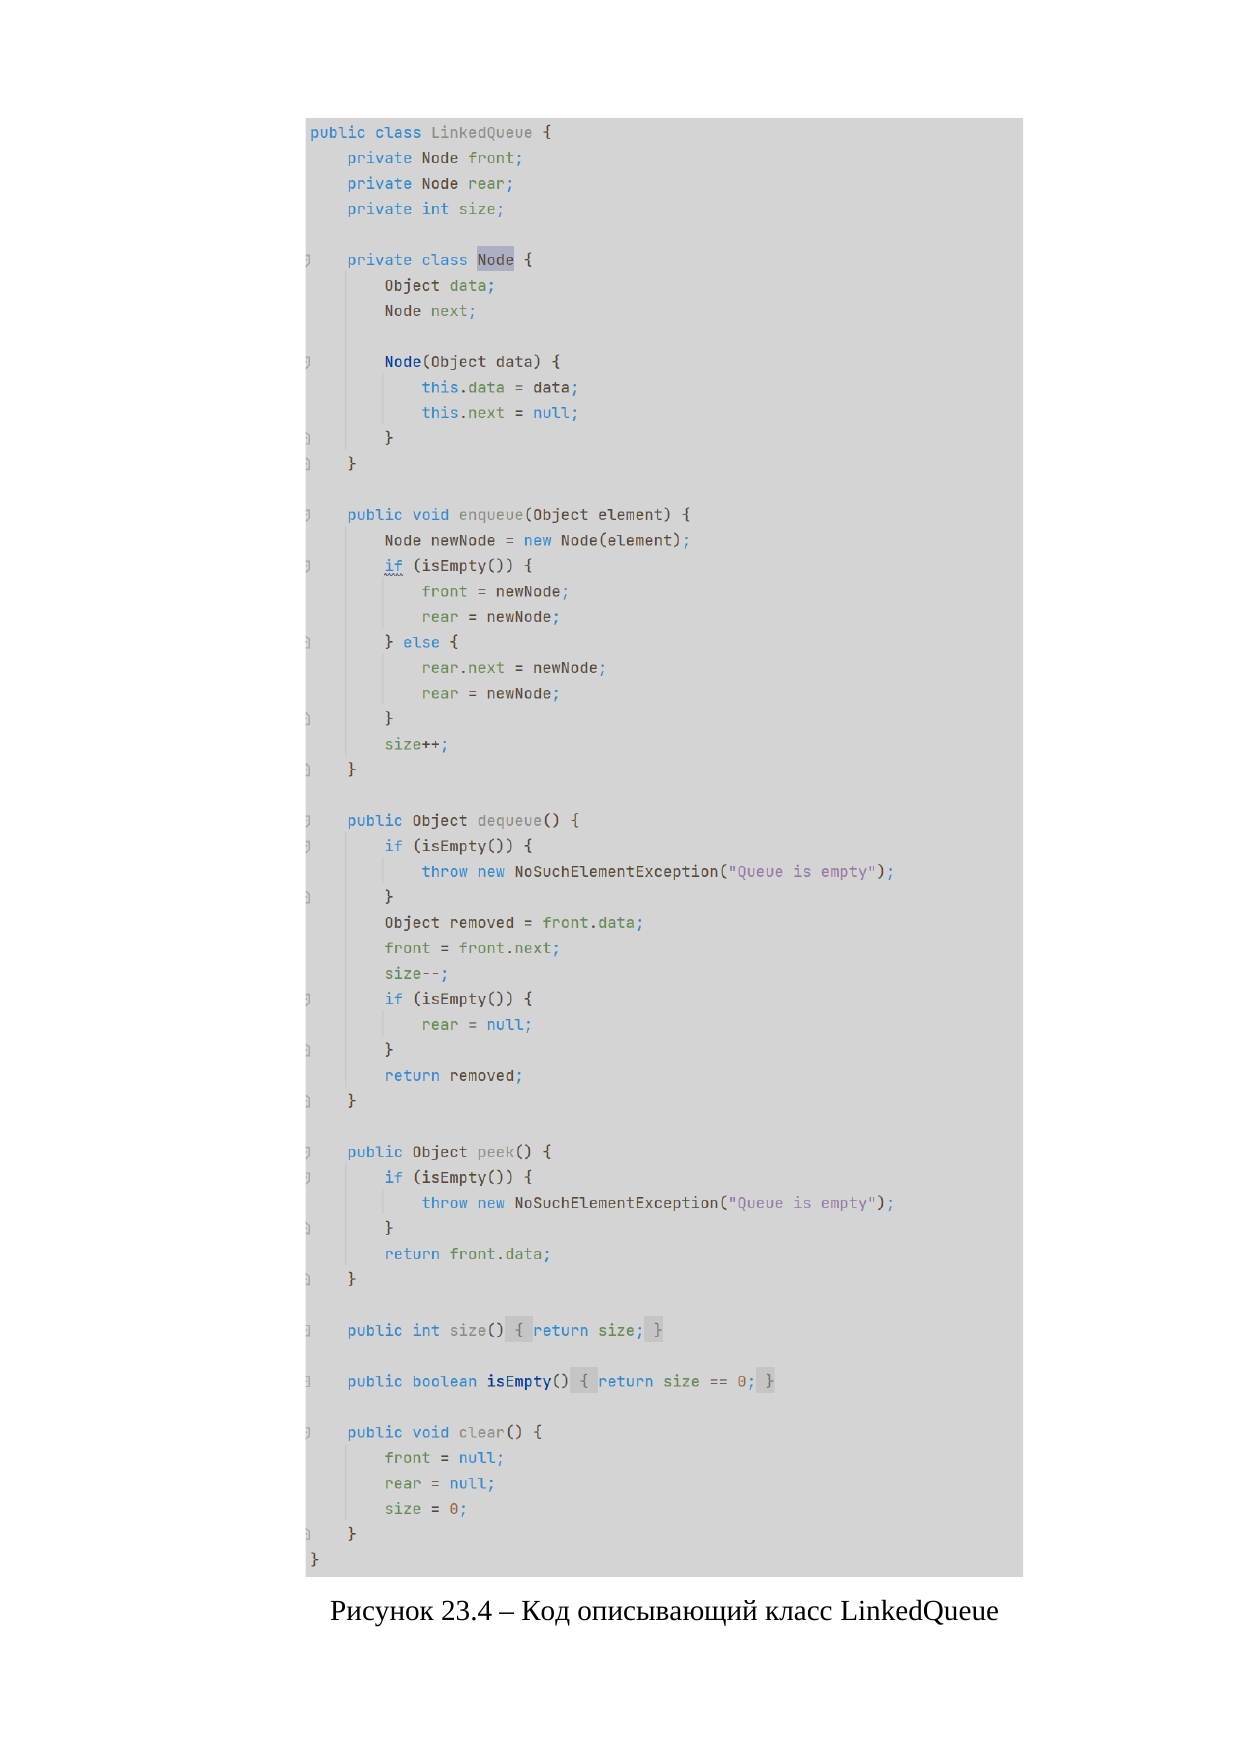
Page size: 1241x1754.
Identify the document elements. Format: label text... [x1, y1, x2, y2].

picture [305, 118, 1024, 1577]
text Рисунок 23.4 – Код описывающий класс LinkedQueue [177, 1593, 1152, 1627]
